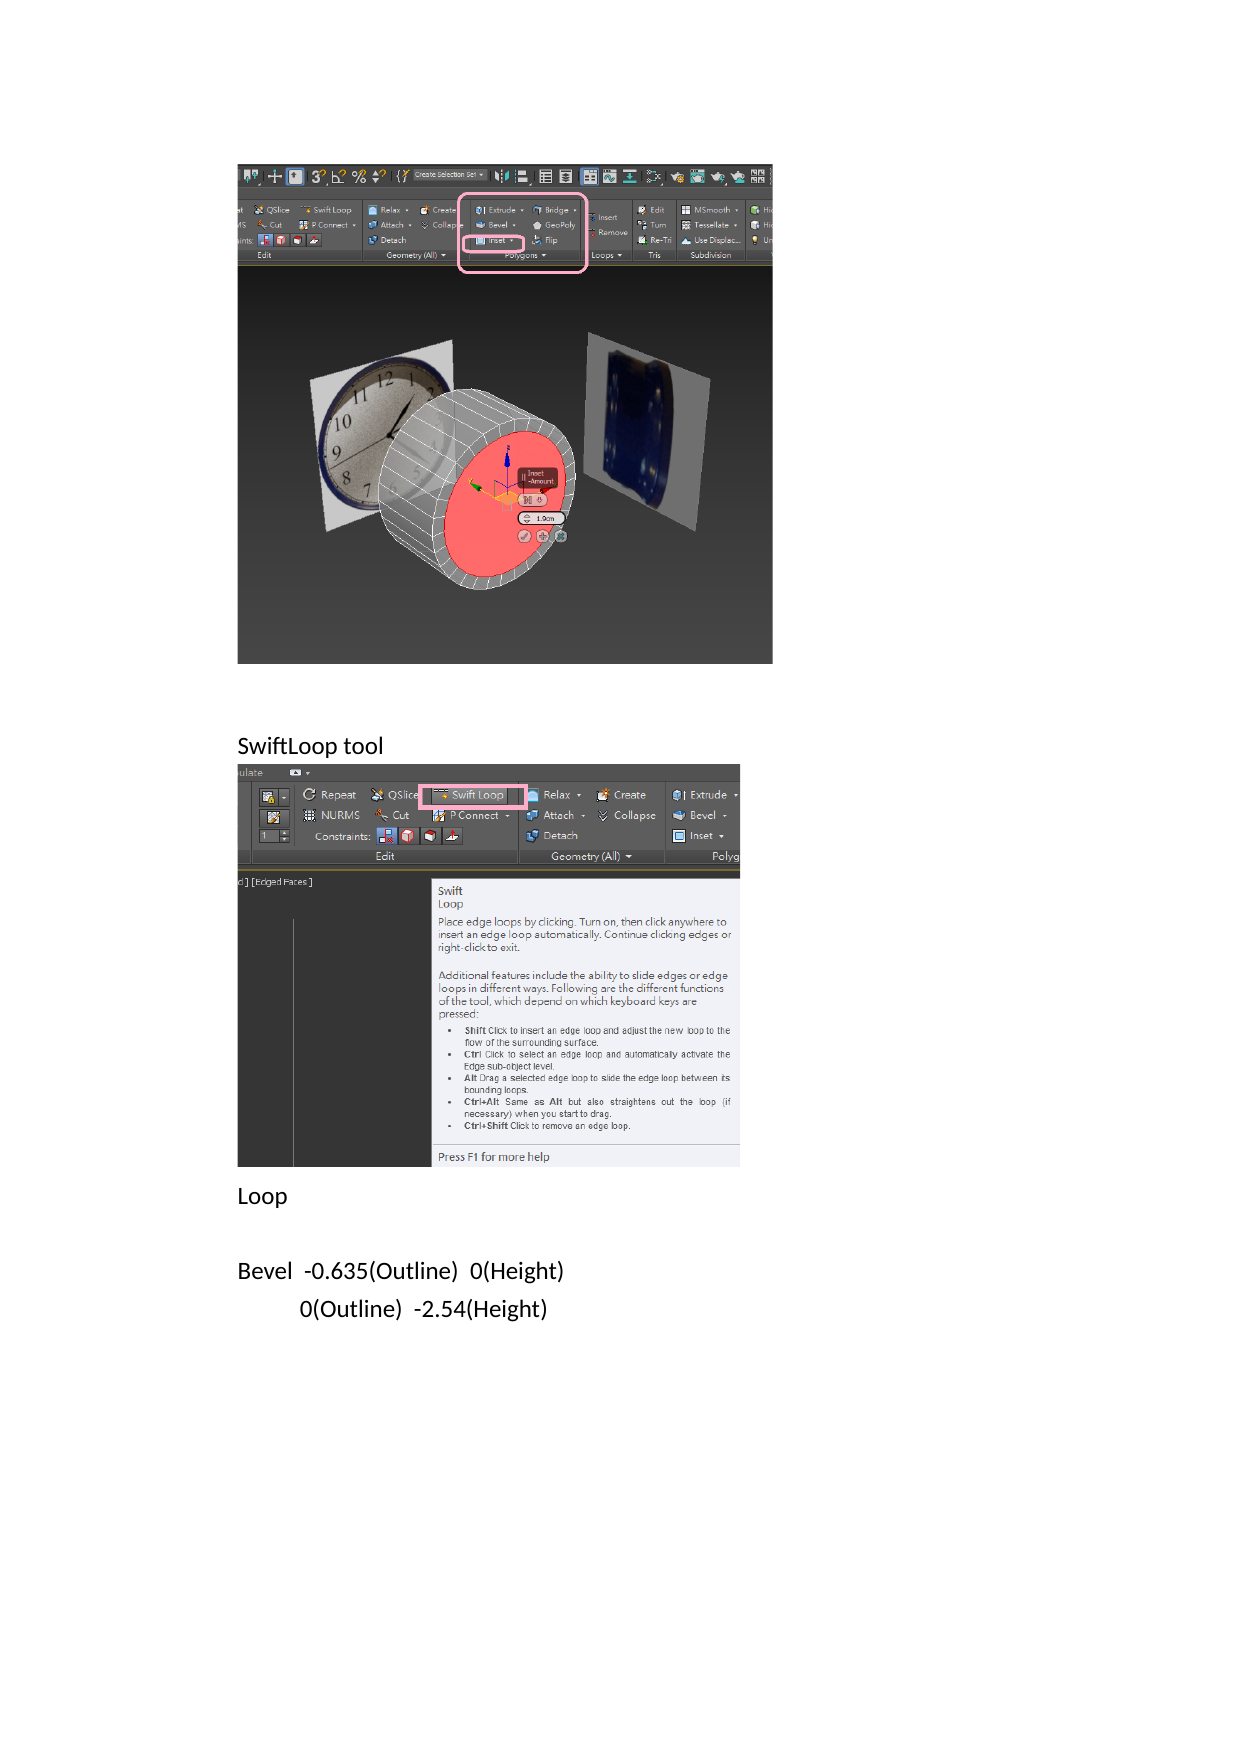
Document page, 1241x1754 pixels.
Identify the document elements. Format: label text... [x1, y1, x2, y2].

list Bevel -0.635(Outline) 0(Height) [237, 1252, 1053, 1289]
picture [237, 164, 773, 664]
picture [237, 764, 740, 1167]
list 0(Outline) -2.54(Height) [237, 1289, 1053, 1327]
list Loop [237, 1177, 1053, 1214]
list SwiftLoop tool [237, 727, 1053, 764]
